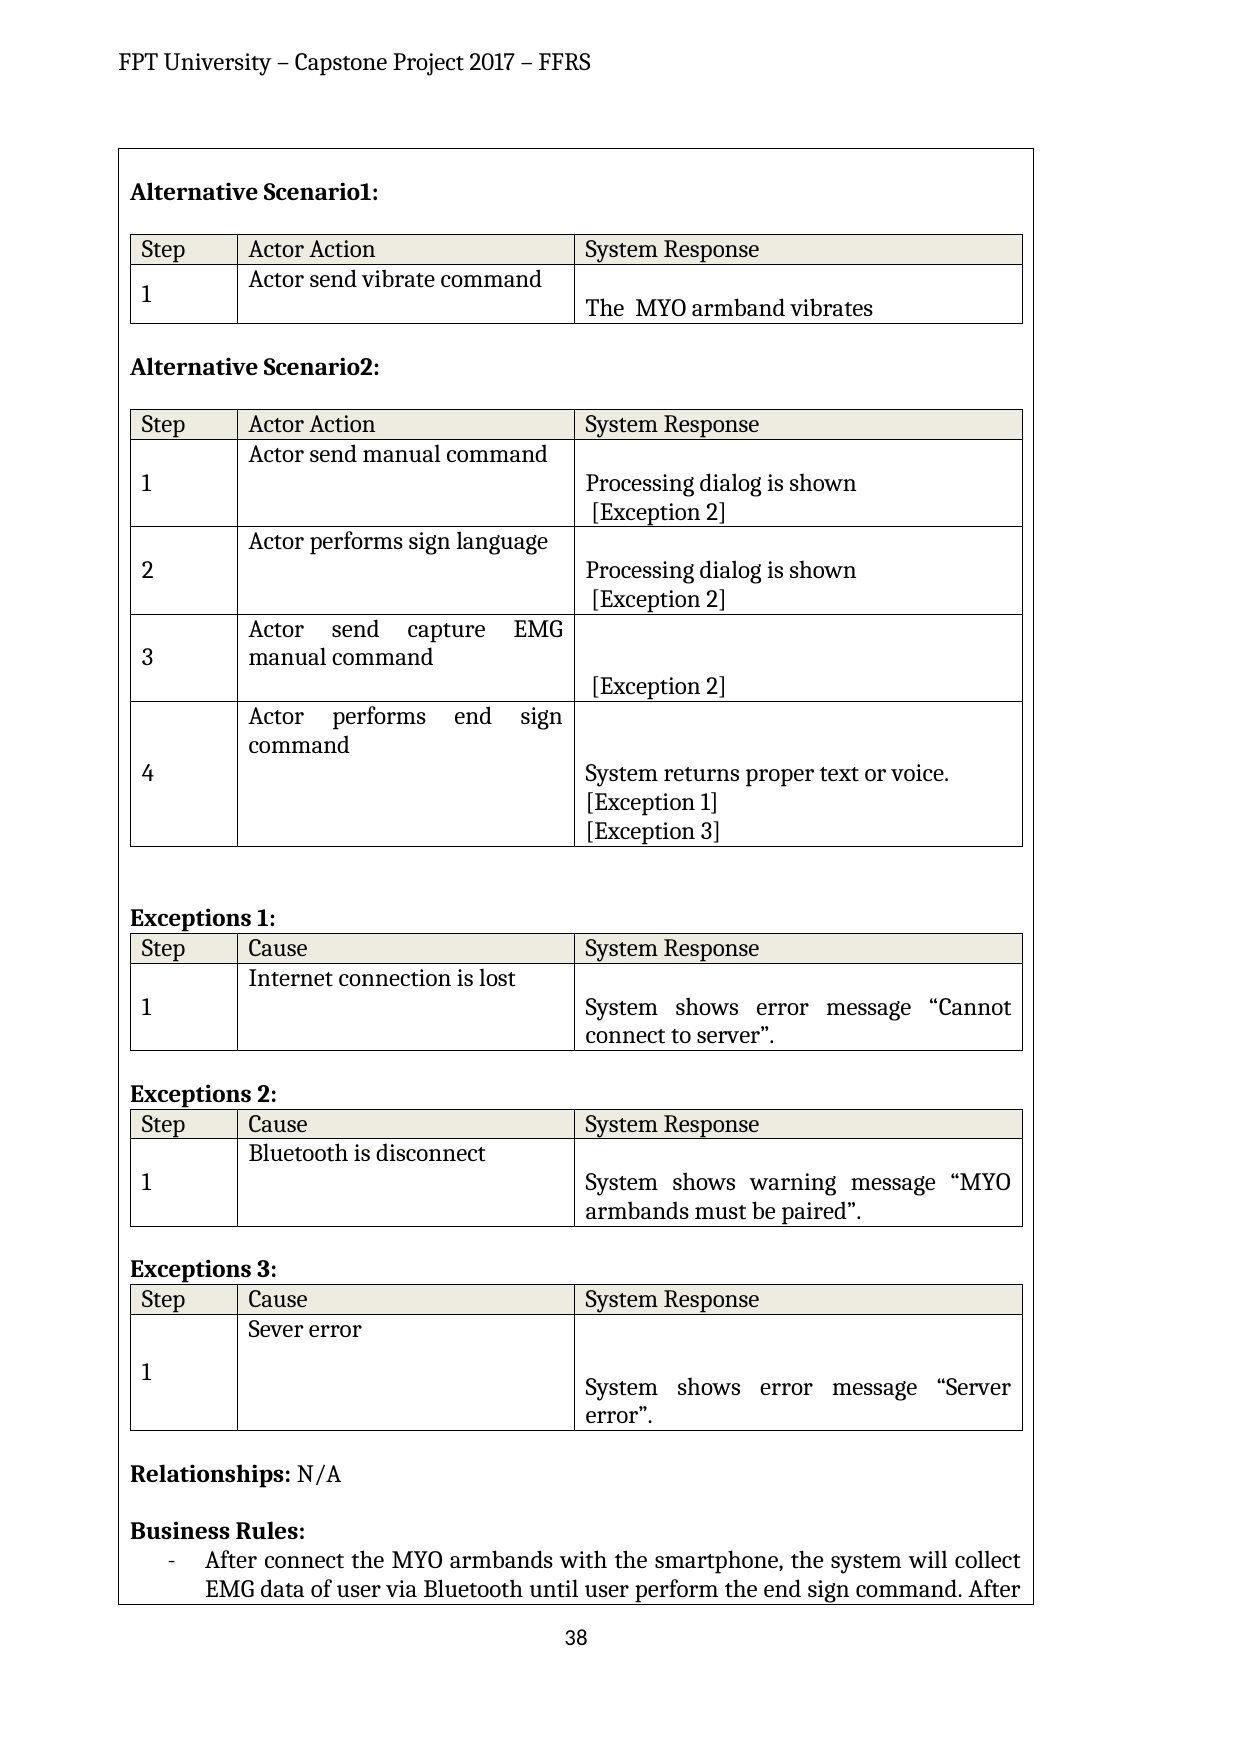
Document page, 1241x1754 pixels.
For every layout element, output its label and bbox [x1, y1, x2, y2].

table_cell [119, 149, 1033, 1603]
